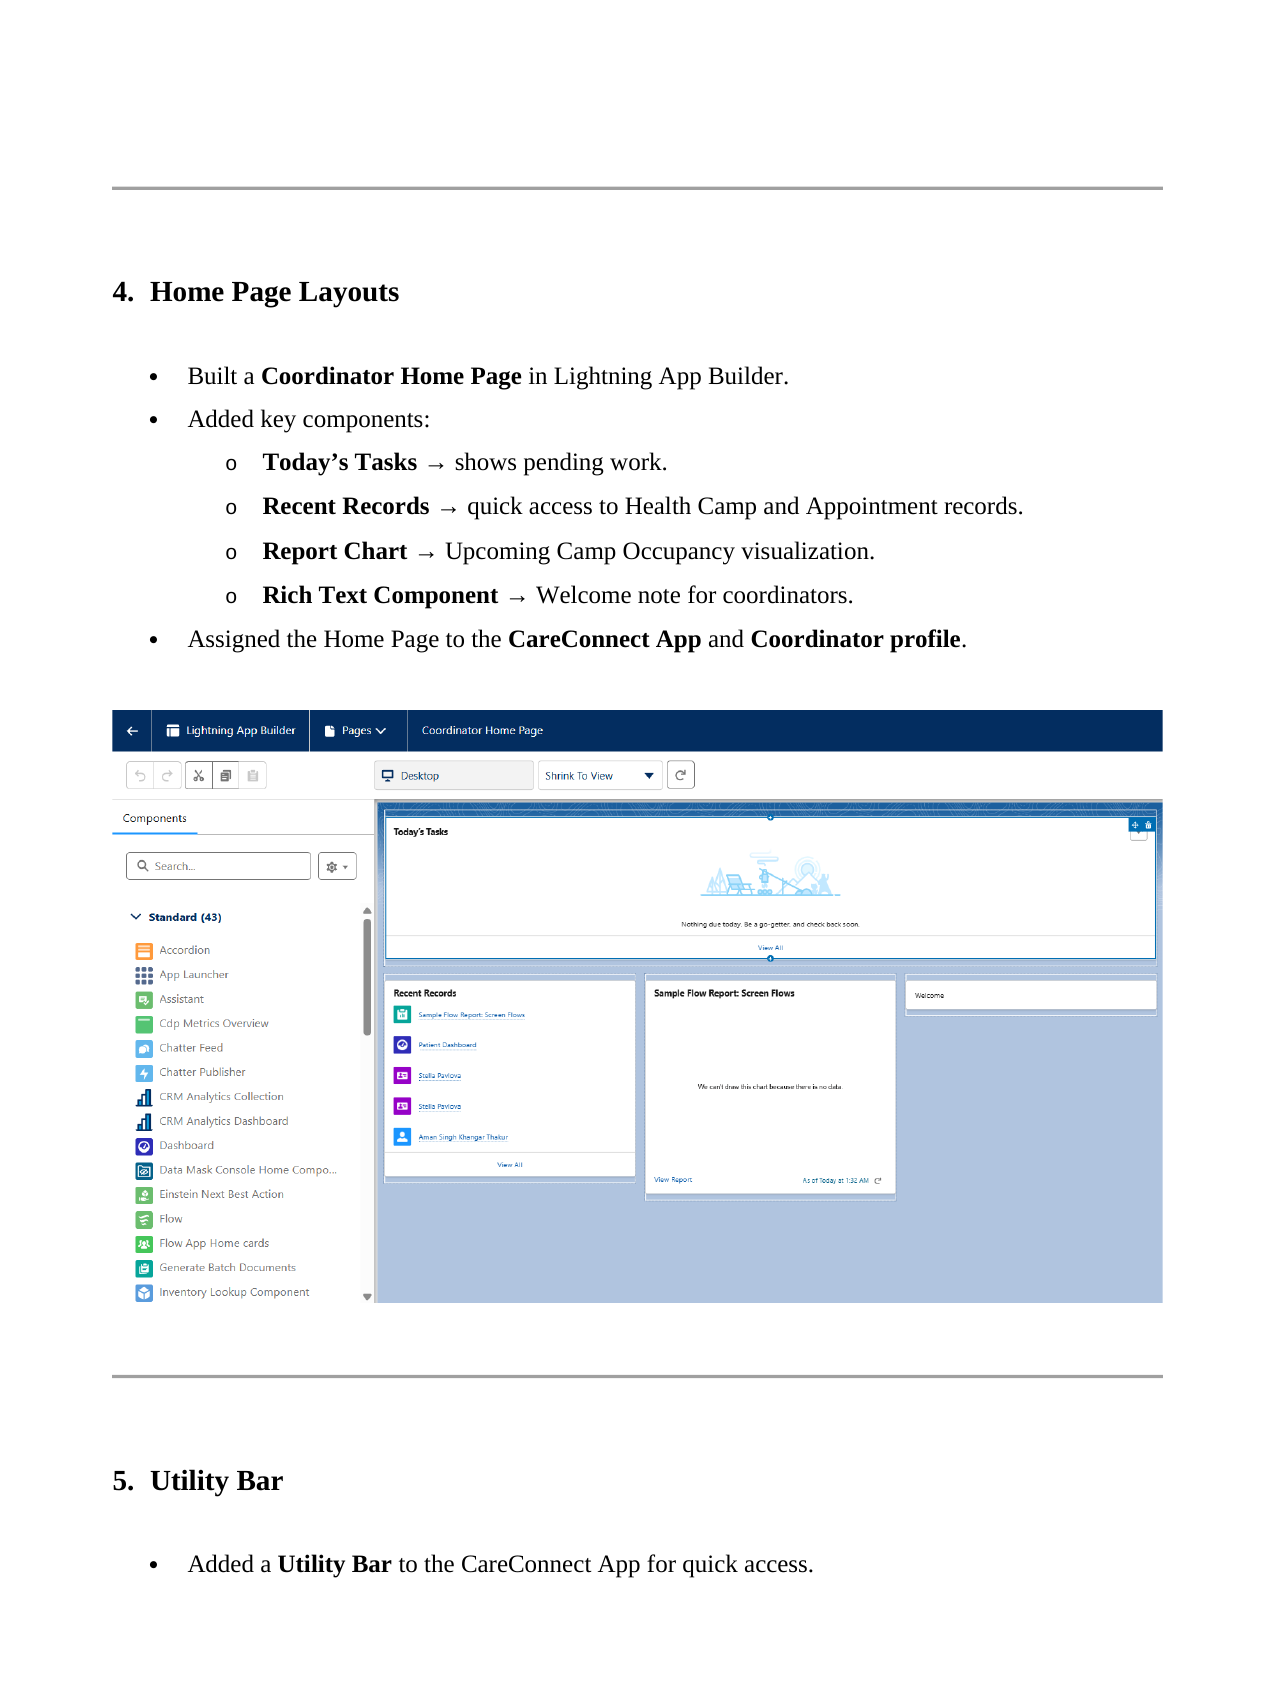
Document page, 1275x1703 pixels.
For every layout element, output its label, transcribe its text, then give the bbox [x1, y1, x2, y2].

list Built a Coordinator Home Page in Lightning App Builder. [150, 361, 1163, 389]
list Added a Utility Bar to the CareConnect App for quick access. [150, 1549, 1163, 1578]
list Report Chart → Upcoming Camp Occupancy visualization. [225, 536, 1163, 565]
list Rich Text Component → Welcome note for coordinators. [225, 580, 1163, 610]
list Today’s Tasks → shows pending work. [225, 447, 1163, 477]
list Added key components: [150, 404, 1163, 433]
list Home Page Layouts [112, 274, 1163, 308]
list Assigned the Home Page to the CareConnect App and Coordinator profile. [150, 624, 1163, 653]
list Utility Bar [112, 1463, 1163, 1496]
picture [112, 710, 1163, 1303]
list Recent Records → quick access to Health Camp and Appointment records. [225, 491, 1163, 521]
